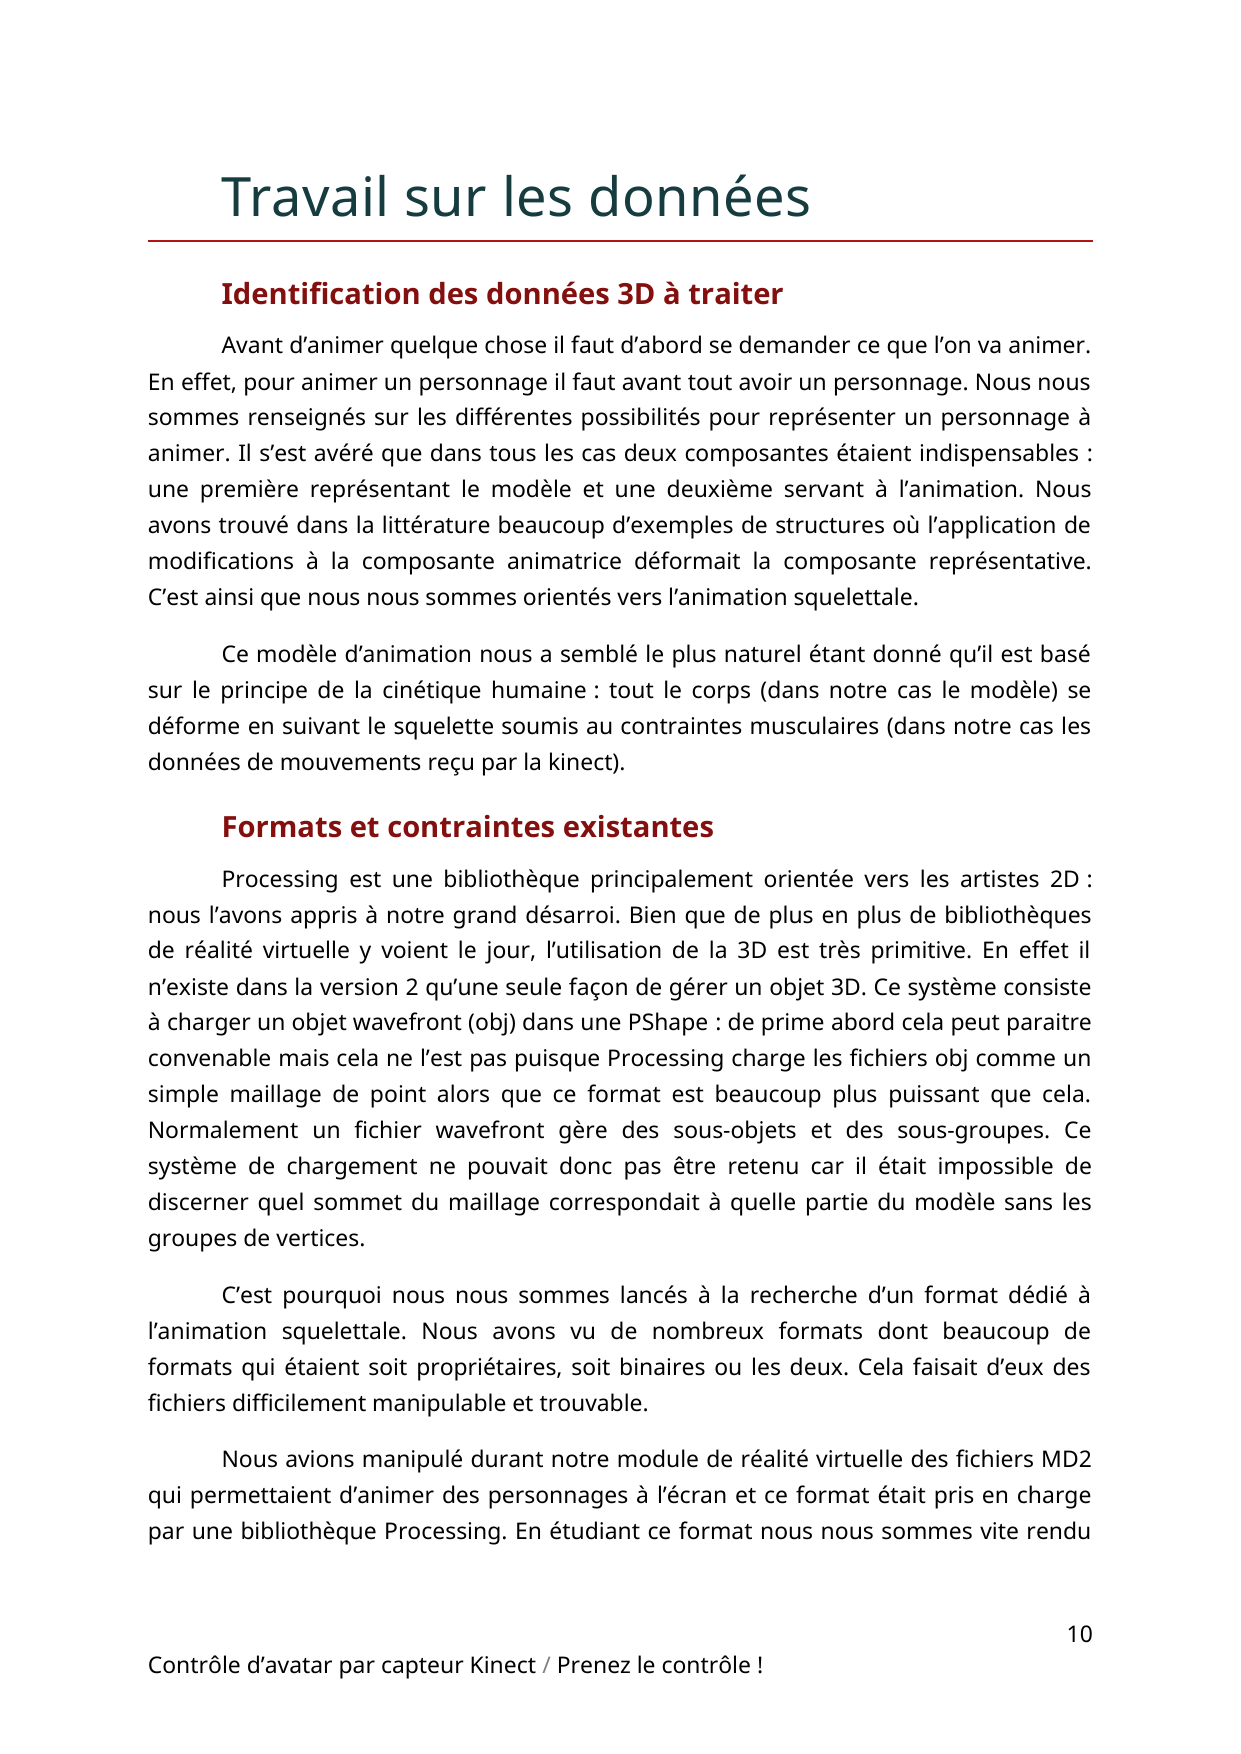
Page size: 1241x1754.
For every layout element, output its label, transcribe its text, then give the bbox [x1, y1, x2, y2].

subtitle Formats et contraintes existantes [148, 807, 1093, 846]
text C’est pourquoi nous nous sommes lancés à la recherche d’un format dédié à l’animation squelettale. Nous avons vu de nombreux formats dont beaucoup de formats qui étaient soit propriétaires, soit binaires ou les deux. Cela faisait d’eux des fichiers difficilement manipulable et trouvable. [148, 1279, 1093, 1418]
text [148, 1443, 1093, 1546]
subtitle Identification des données 3D à traiter [148, 273, 1093, 313]
text Avant d’animer quelque chose il faut d’abord se demander ce que l’on va animer. En effet, pour animer un personnage il faut avant tout avoir un personnage. Nous nous sommes renseignés sur les différentes possibilités pour représenter un personnage à animer. Il s’est avéré que dans tous les cas deux composantes étaient indispensables : une première représentant le modèle et une deuxième servant à l’animation. Nous avons trouvé dans la littérature beaucoup d’exemples de structures où l’application de modifications à la composante animatrice déformait la composante représentative. C’est ainsi que nous nous sommes orientés vers l’animation squelettale. [148, 329, 1093, 612]
text Processing est une bibliothèque principalement orientée vers les artistes 2D : nous l’avons appris à notre grand désarroi. Bien que de plus en plus de bibliothèques de réalité virtuelle y voient le jour, l’utilisation de la 3D est très primitive. En effet il n’existe dans la version 2 qu’une seule façon de gérer un objet 3D. Ce système consiste à charger un objet wavefront (obj) dans une PShape : de prime abord cela peut paraitre convenable mais cela ne l’est pas puisque Processing charge les fichiers obj comme un simple maillage de point alors que ce format est beaucoup plus puissant que cela. Normalement un fichier wavefront gère des sous-objets et des sous-groupes. Ce système de chargement ne pouvait donc pas être retenu car il était impossible de discerner quel sommet du maillage correspondait à quelle partie du modèle sans les groupes de vertices. [148, 863, 1093, 1253]
text Ce modèle d’animation nous a semblé le plus naturel étant donné qu’il est basé sur le principe de la cinétique humaine : tout le corps (dans notre cas le modèle) se déforme en suivant le squelette soumis au contraintes musculaires (dans notre cas les données de mouvements reçu par la kinect). [148, 638, 1093, 777]
title Travail sur les données [148, 158, 1093, 240]
